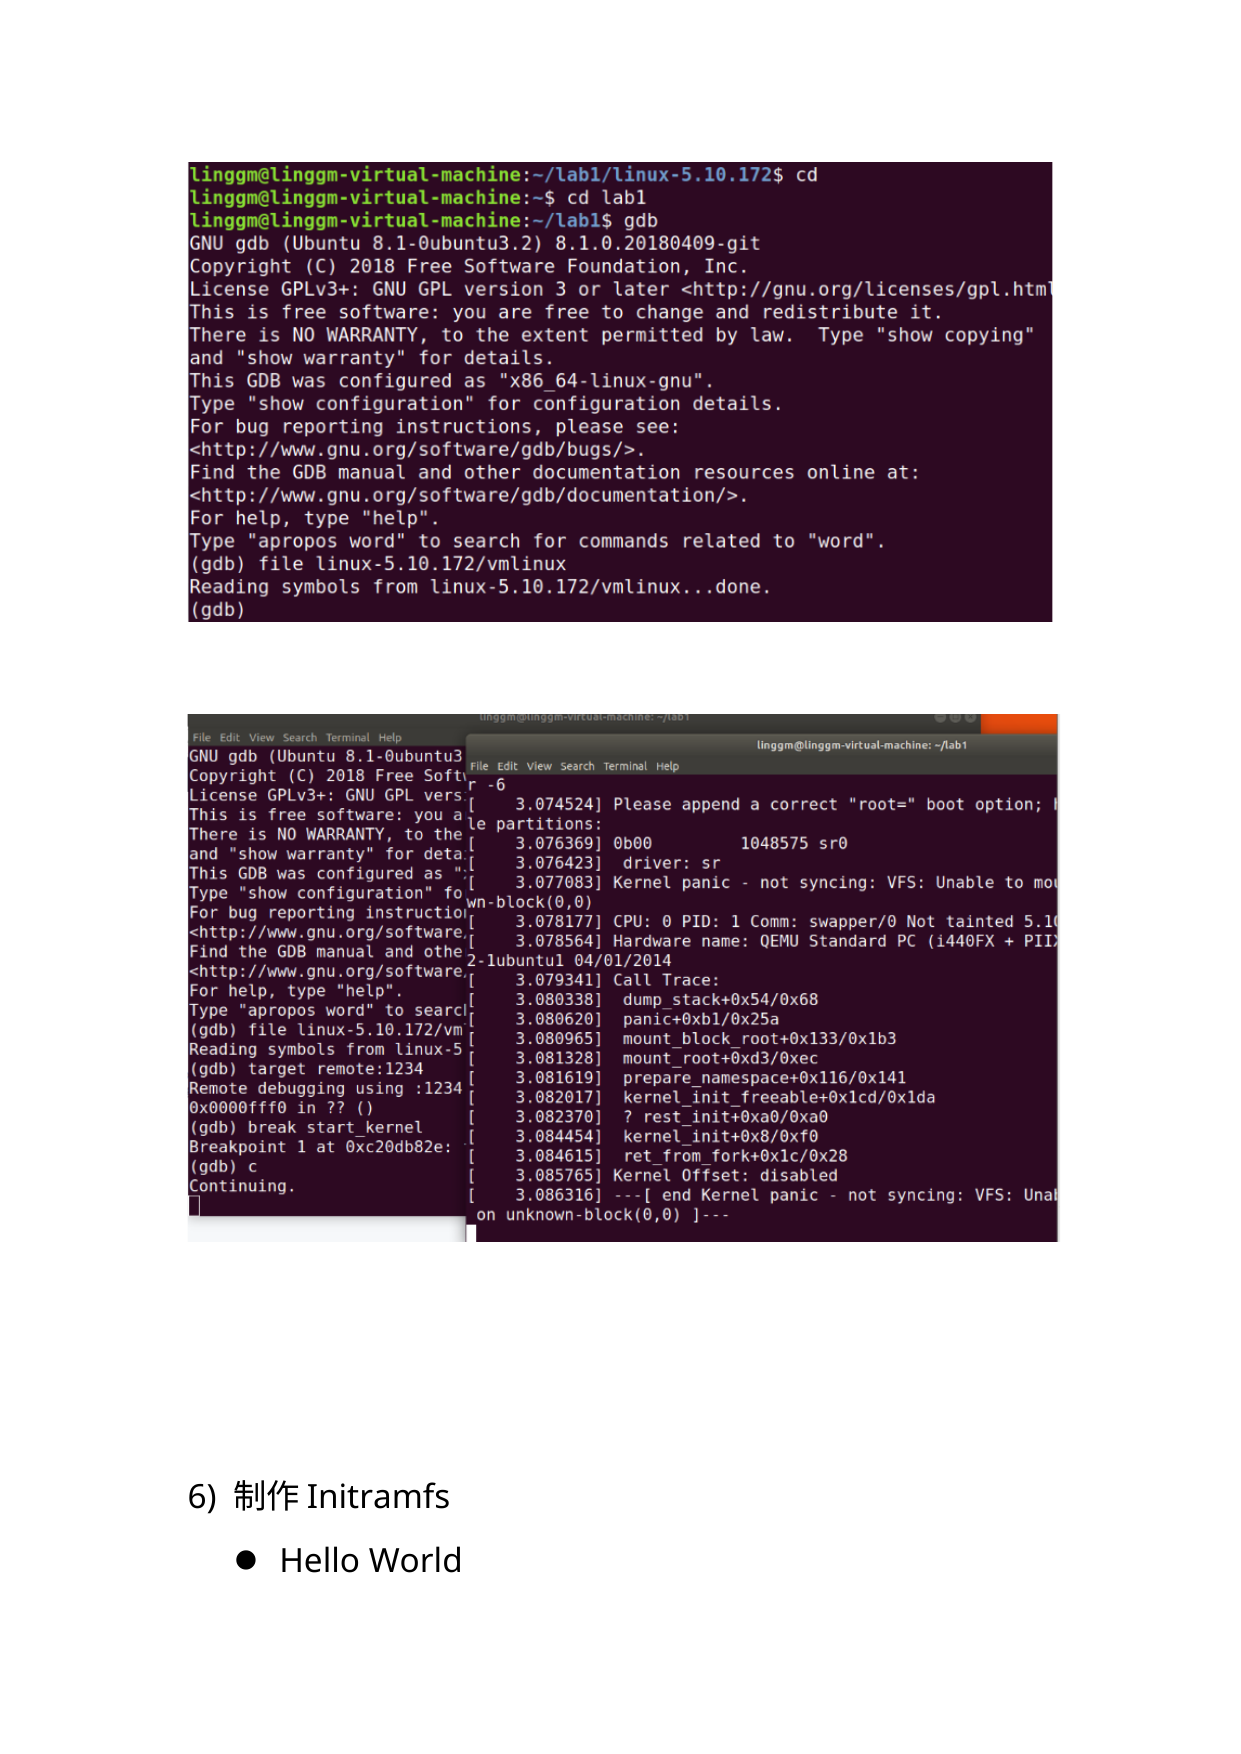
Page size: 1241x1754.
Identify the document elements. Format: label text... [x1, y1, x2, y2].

list 制作Initramfs [187, 1462, 1053, 1527]
list Hello World [233, 1527, 1053, 1592]
picture [187, 162, 1053, 622]
picture [187, 714, 1060, 1242]
